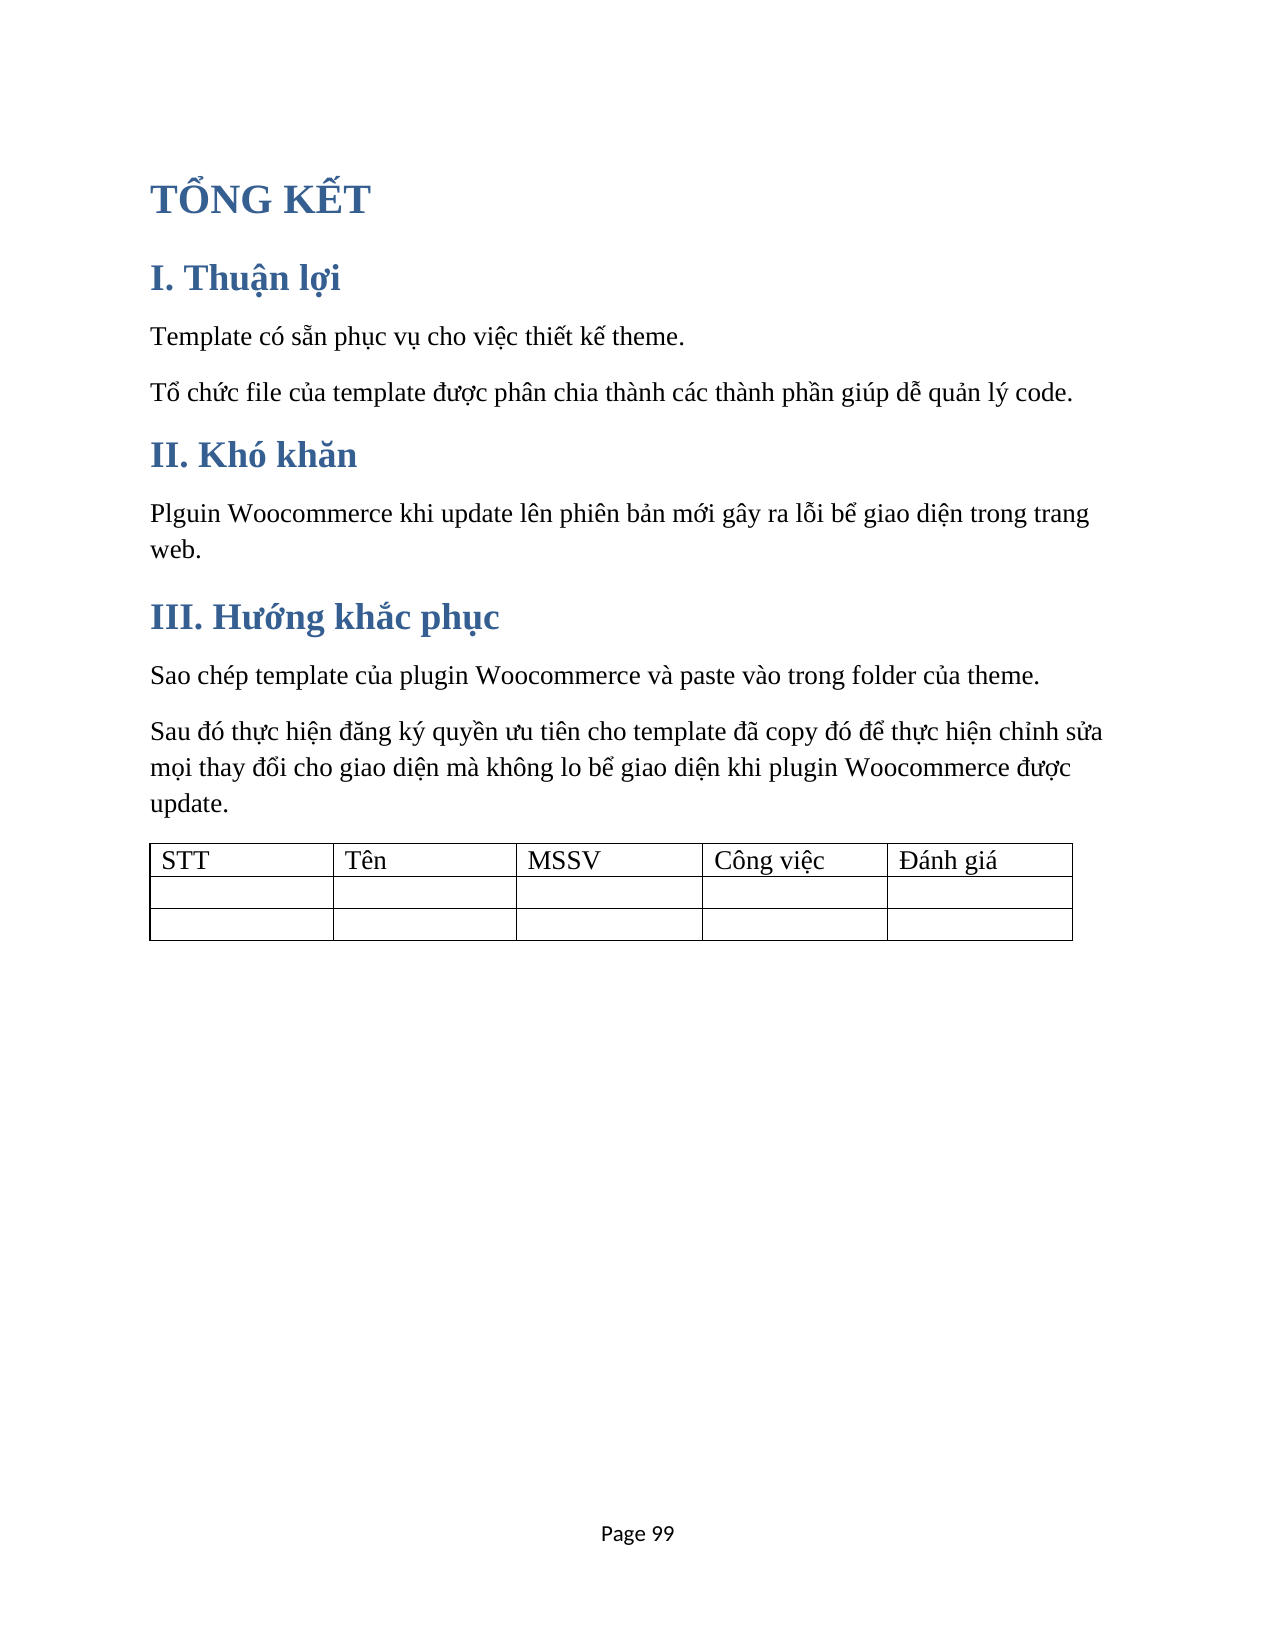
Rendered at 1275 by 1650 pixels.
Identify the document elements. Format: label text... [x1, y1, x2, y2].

table_cell [517, 909, 702, 940]
text Sao chép template của plugin Woocommerce và paste vào trong folder của theme. [150, 659, 1125, 690]
text Sau đó thực hiện đăng ký quyền ưu tiên cho template đã copy đó để thực hiện chỉnh sửa mọi thay đổi cho giao diện mà không lo bể giao diện khi plugin Woocommerce được update. [150, 715, 1125, 818]
table_header MSSV [517, 844, 702, 876]
subtitle II. Khó khăn [150, 433, 1125, 476]
subtitle TỔNG KẾT [150, 175, 1125, 223]
text Plguin Woocommerce khi update lên phiên bản mới gây ra lỗi bể giao diện trong trang web. [150, 498, 1125, 564]
table_header Tên [334, 844, 516, 876]
table_cell [151, 877, 333, 908]
text Template có sẵn phục vụ cho việc thiết kế theme. [150, 320, 1125, 351]
table_header STT [151, 844, 333, 876]
table_header Công việc [703, 844, 887, 876]
subtitle III. Hướng khắc phục [150, 594, 1125, 637]
text Tổ chức file của template được phân chia thành các thành phần giúp dễ quản lý code. [150, 376, 1125, 407]
table_cell [334, 909, 516, 940]
table_cell [703, 909, 887, 940]
table_header Đánh giá [888, 844, 1072, 876]
table_cell [703, 877, 887, 908]
table_cell [888, 877, 1072, 908]
table_cell [151, 909, 333, 940]
subtitle I. Thuận lợi [150, 255, 1125, 298]
table_cell [334, 877, 516, 908]
table_cell [888, 909, 1072, 940]
table_cell [517, 877, 702, 908]
